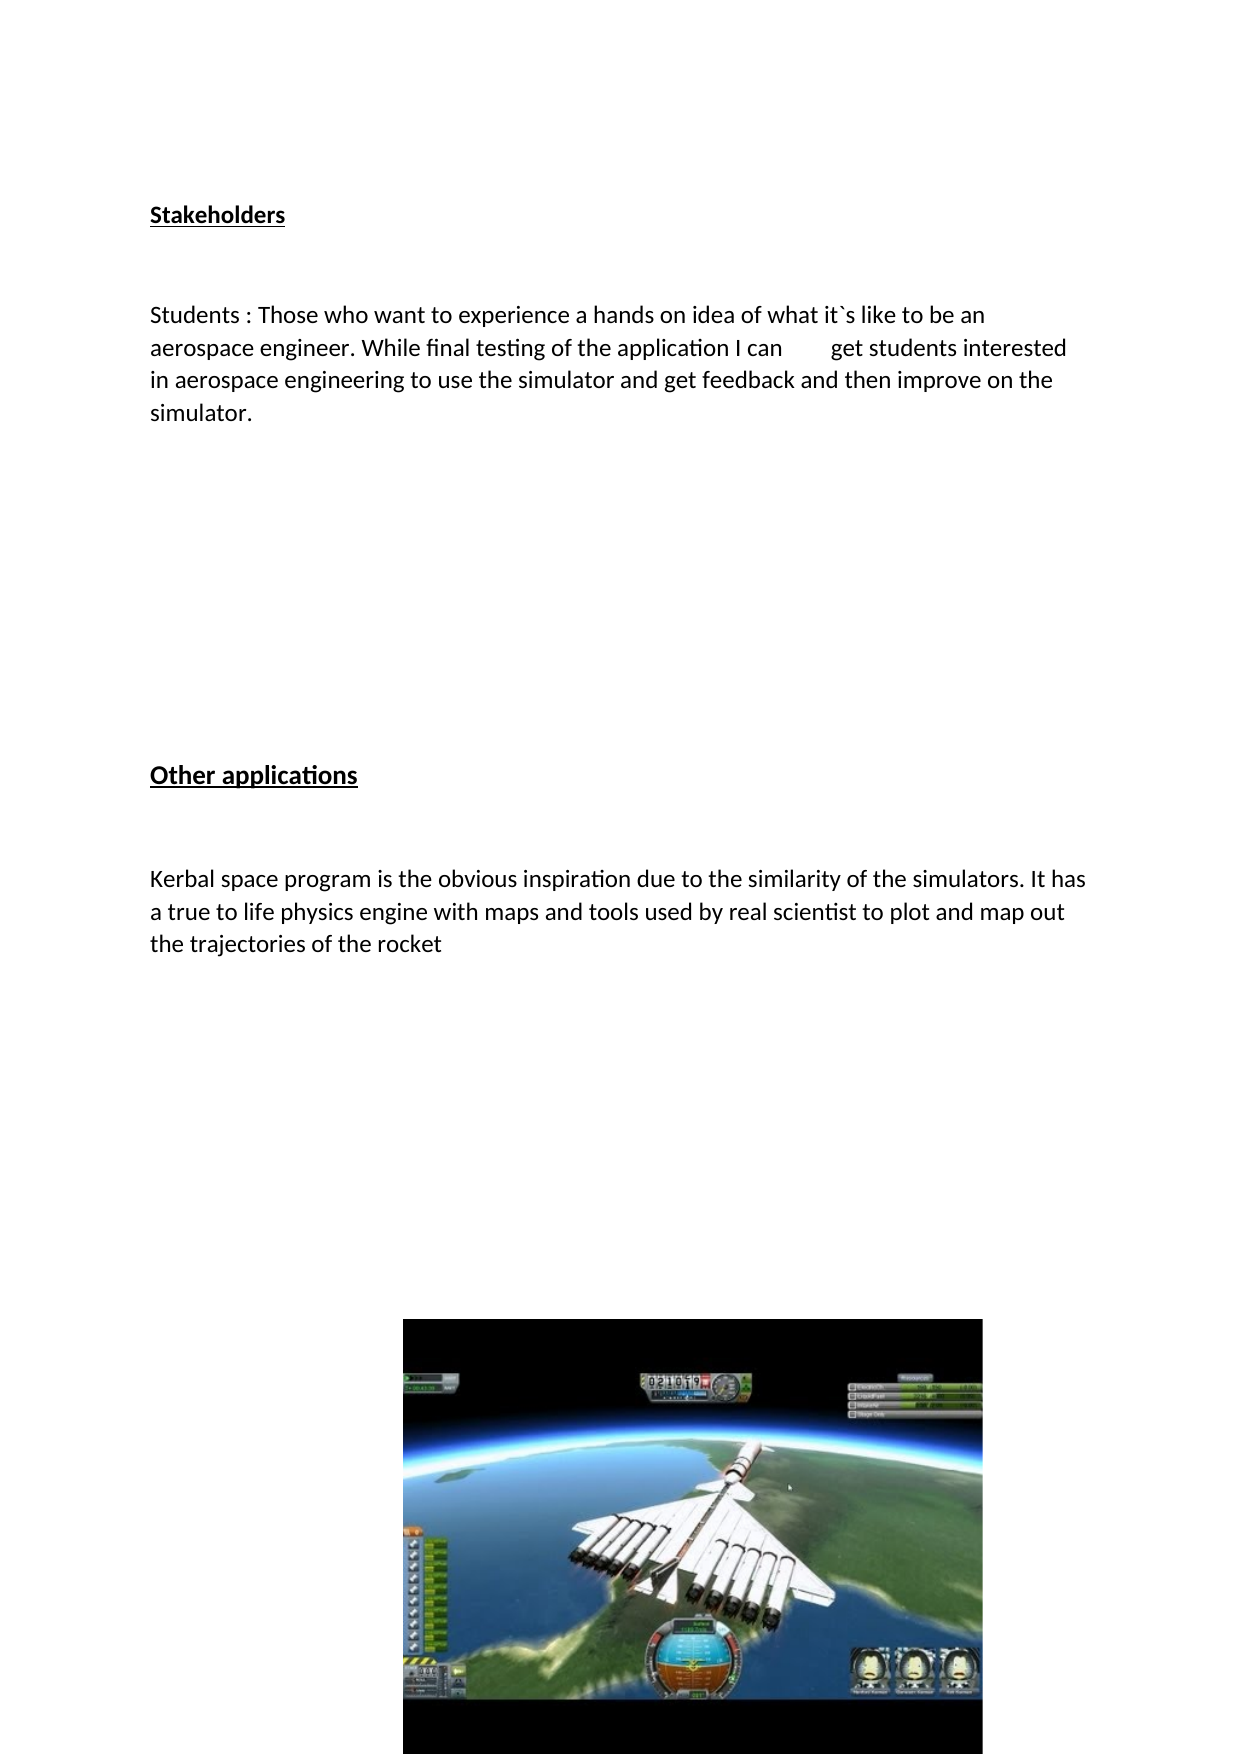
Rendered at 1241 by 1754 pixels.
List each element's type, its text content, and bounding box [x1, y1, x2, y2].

text Kerbal space program is the obvious inspiration due to the similarity of the simulators. It has a true to life physics engine with maps and tools used by real scientist to plot and map out the trajectories of the rocket [150, 863, 1090, 959]
picture [403, 1319, 983, 1754]
text Stakeholders [150, 199, 1090, 230]
text Other applications [150, 758, 1090, 791]
text Students : Those who want to experience a hands on idea of what it`s like to be an aerospace engineer. While final testing of the application I can get students interested in aerospace engineering to use the simulator and get feedback and then improve on the simulator. [150, 299, 1090, 428]
